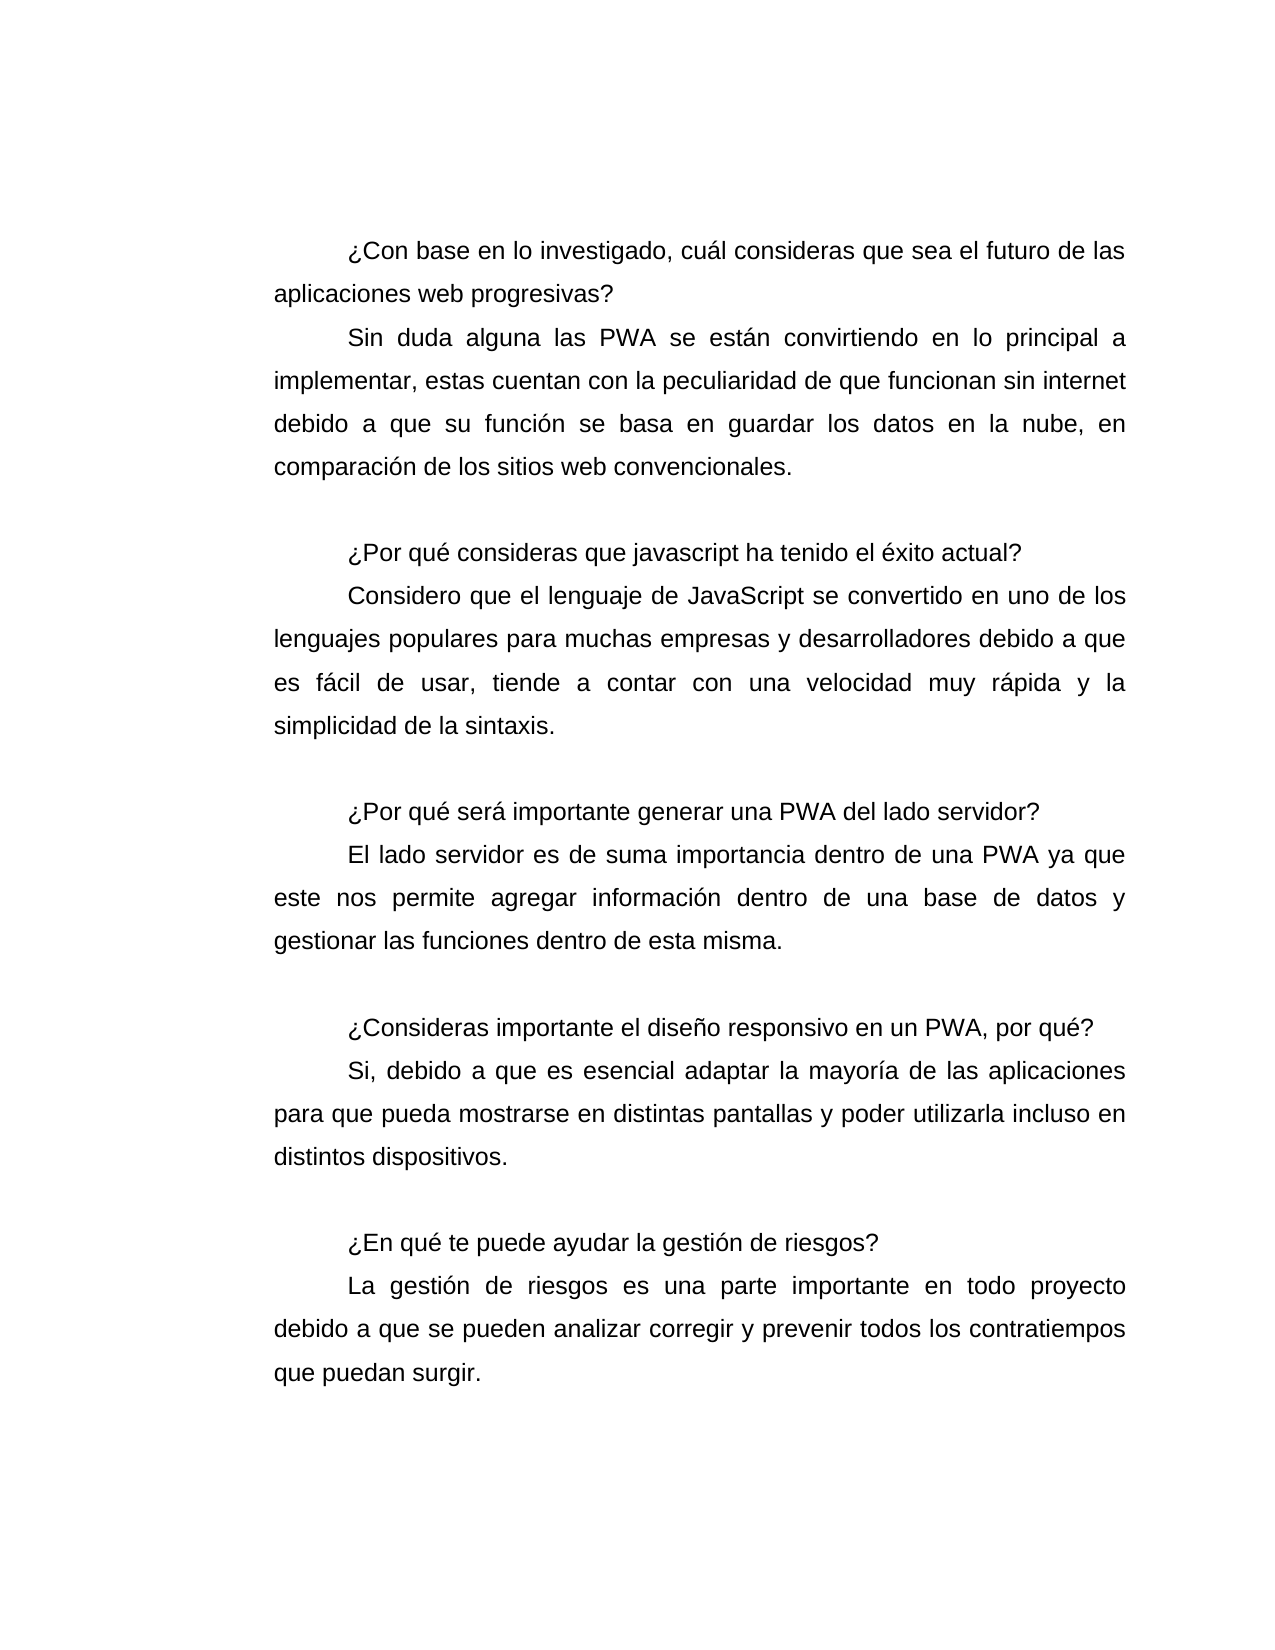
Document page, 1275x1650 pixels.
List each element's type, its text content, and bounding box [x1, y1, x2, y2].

text El lado servidor es de suma importancia dentro de una PWA ya que este nos permite agregar información dentro de una base de datos y gestionar las funciones dentro de esta misma. [273, 840, 1127, 955]
text ¿Con base en lo investigado, cuál consideras que sea el futuro de las aplicaciones web progresivas? [273, 236, 1127, 308]
text ¿Por qué será importante generar una PWA del lado servidor? [273, 797, 1127, 826]
text ¿Por qué consideras que javascript ha tenido el éxito actual? [273, 538, 1127, 567]
text ¿En qué te puede ayudar la gestión de riesgos? [273, 1228, 1127, 1257]
text Considero que el lenguaje de JavaScript se convertido en uno de los lenguajes populares para muchas empresas y desarrolladores debido a que es fácil de usar, tiende a contar con una velocidad muy rápida y la simplicidad de la sintaxis. [273, 581, 1127, 739]
text Sin duda alguna las PWA se están convirtiendo en lo principal a implementar, estas cuentan con la peculiaridad de que funcionan sin internet debido a que su función se basa en guardar los datos en la nube, en comparación de los sitios web convencionales. [273, 322, 1127, 481]
text La gestión de riesgos es una parte importante en todo proyecto debido a que se pueden analizar corregir y prevenir todos los contratiempos que puedan surgir. [273, 1271, 1127, 1386]
text Si, debido a que es esencial adaptar la mayoría de las aplicaciones para que pueda mostrarse en distintas pantallas y poder utilizarla incluso en distintos dispositivos. [273, 1056, 1127, 1171]
text ¿Consideras importante el diseño responsivo en un PWA, por qué? [273, 1012, 1127, 1041]
